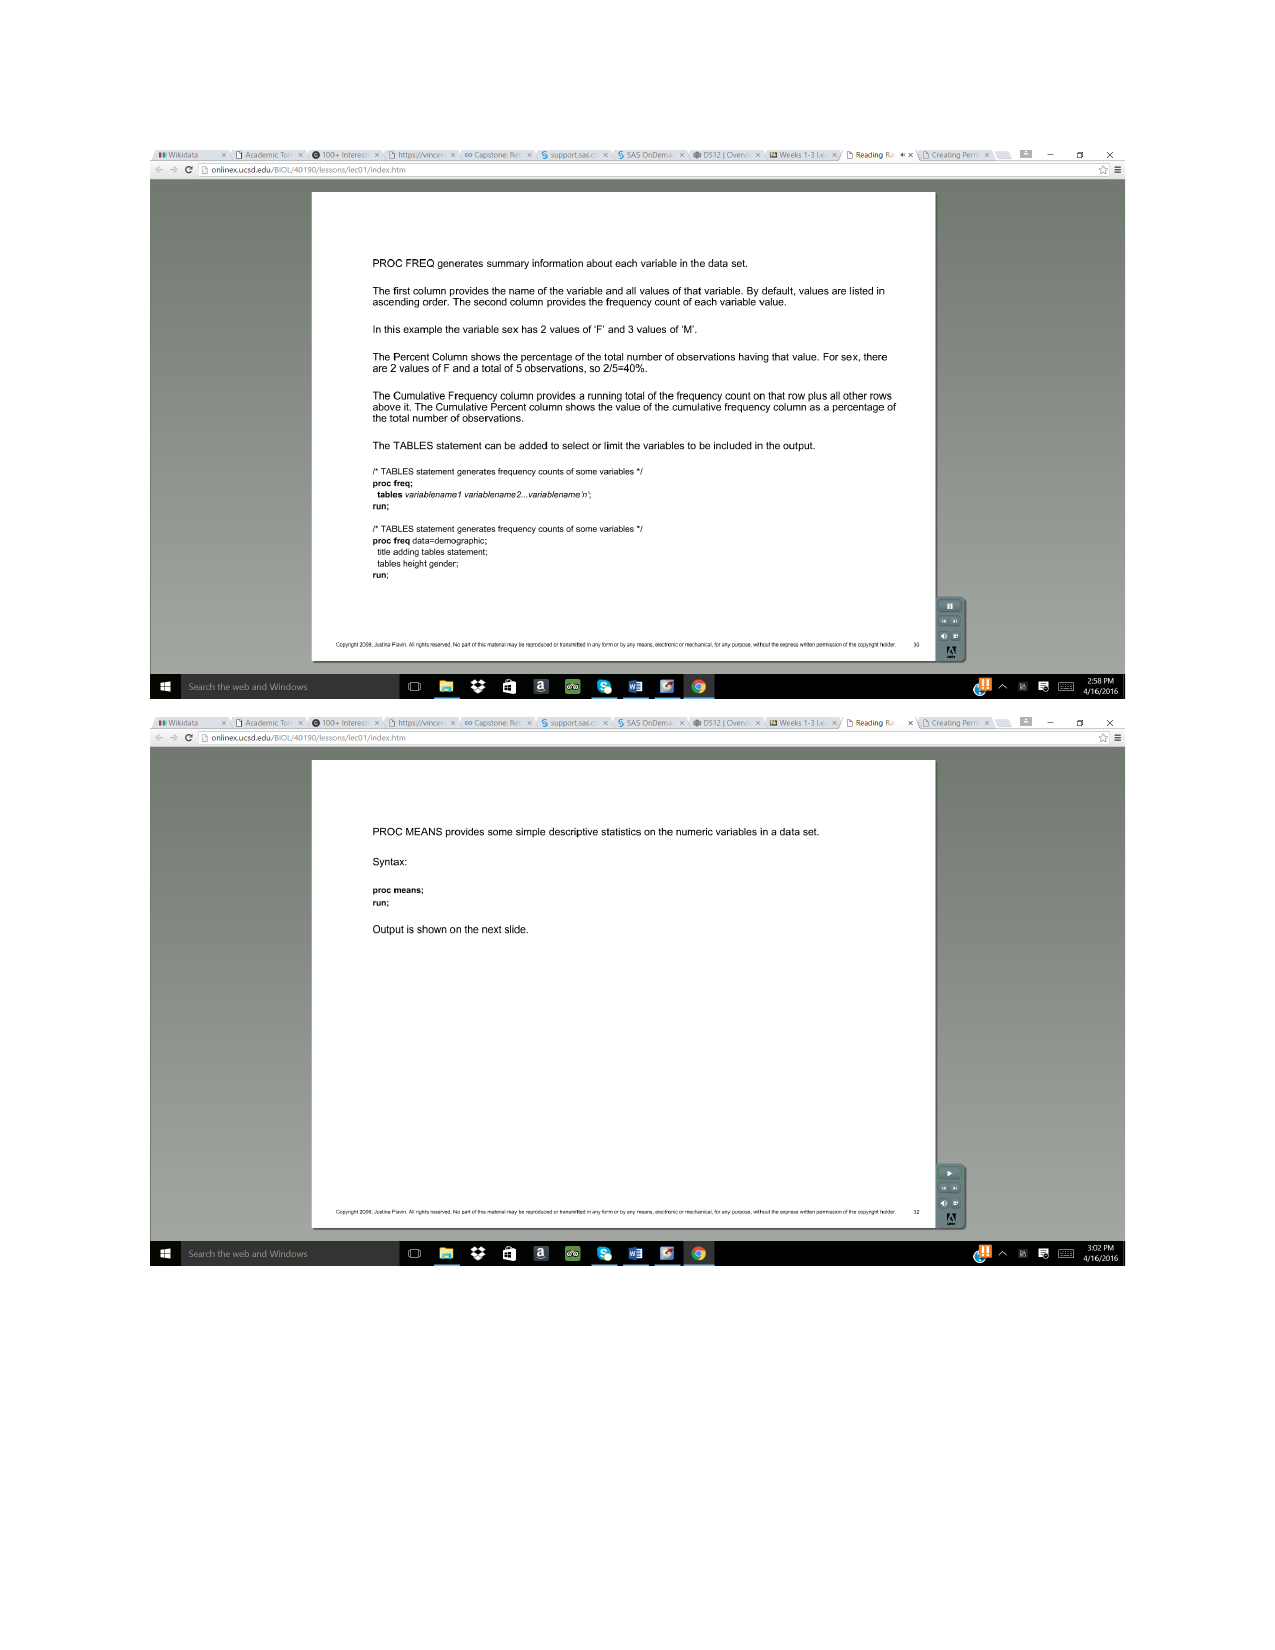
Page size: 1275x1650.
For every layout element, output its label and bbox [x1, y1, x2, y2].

picture [150, 150, 1125, 699]
picture [150, 717, 1125, 1266]
